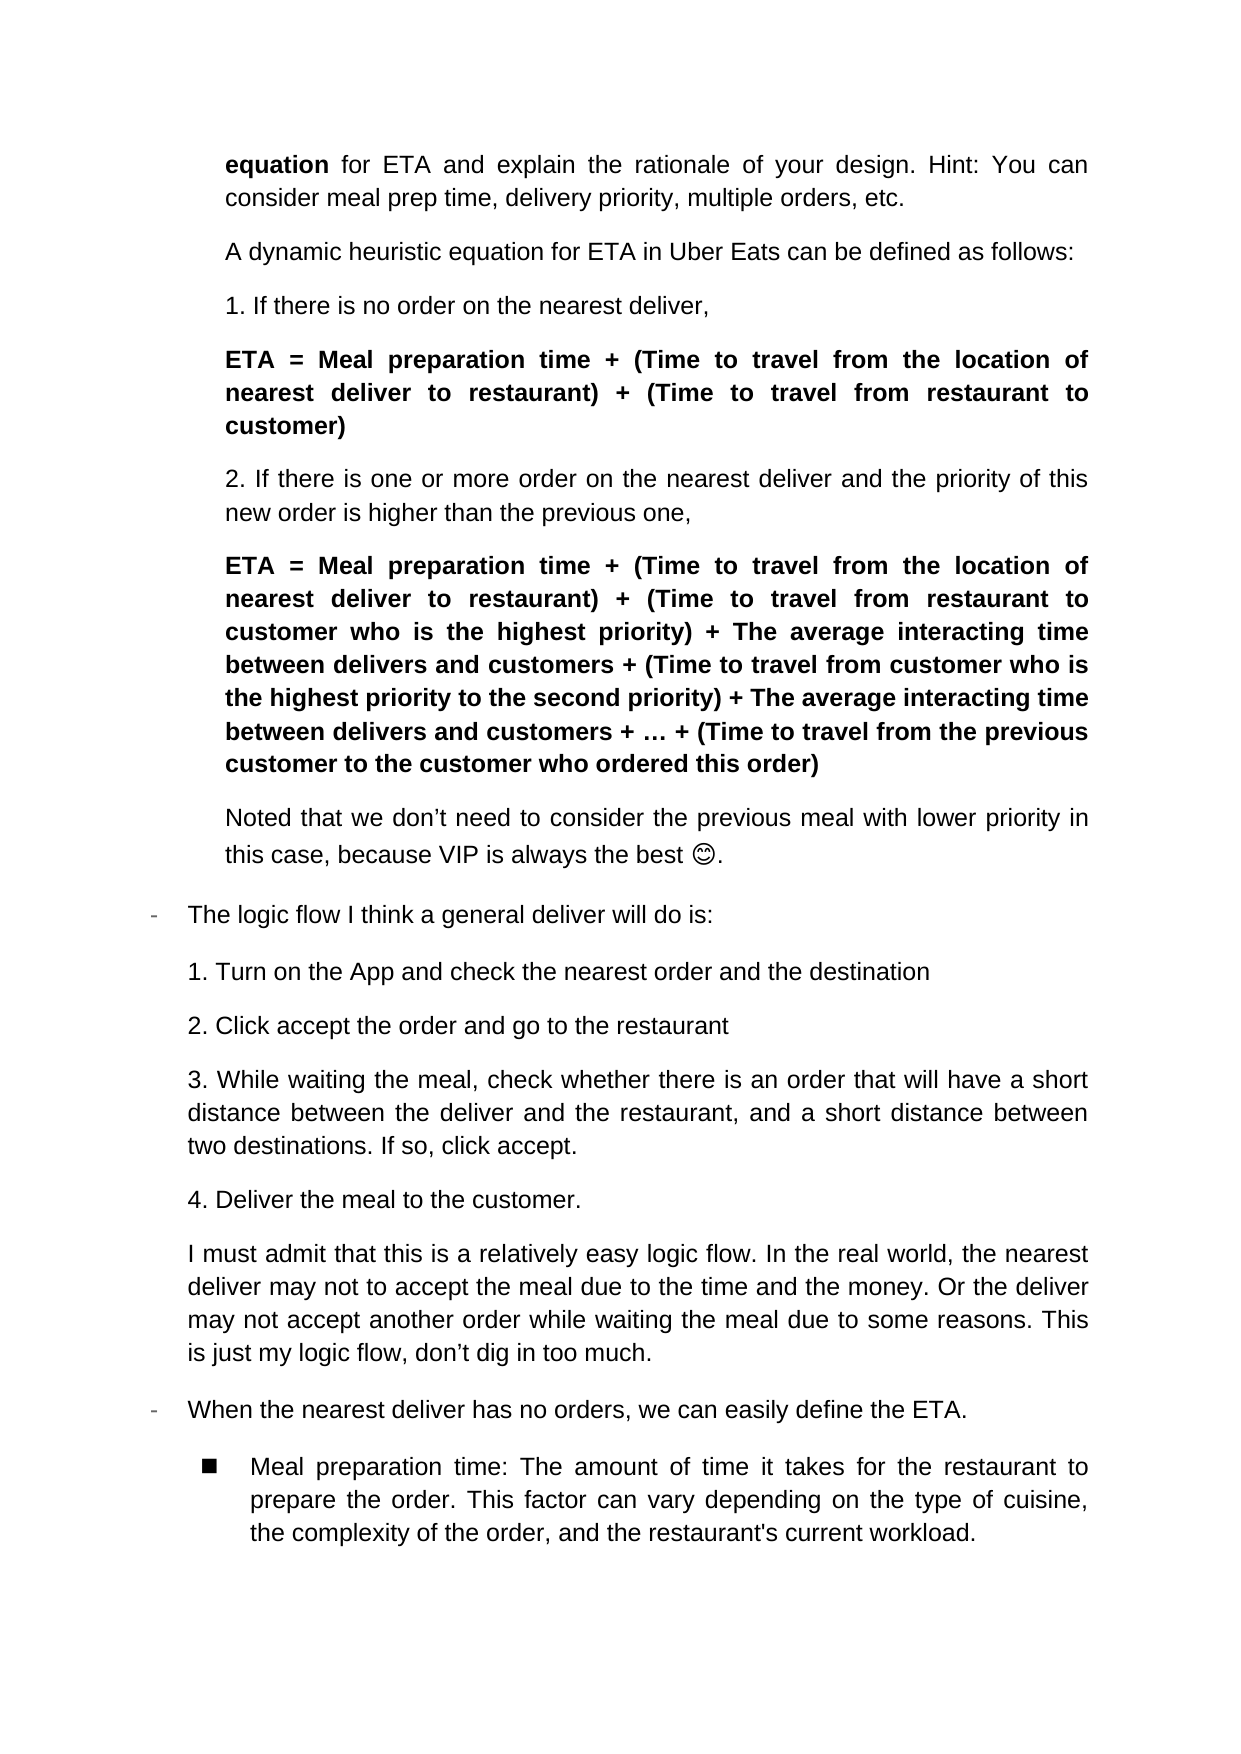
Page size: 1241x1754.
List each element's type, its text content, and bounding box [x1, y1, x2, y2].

list 3. While waiting the meal, check whether there is an order that will have a short distance between the deliver and the restaurant, and a short distance between two destinations. If so, click accept. [187, 1065, 1090, 1160]
list 4. Deliver the meal to the customer. [187, 1185, 1090, 1213]
list When the nearest deliver has no orders, we can easily define the ETA. [150, 1392, 1090, 1426]
list Meal preparation time: The amount of time it takes for the restaurant to prepare the order. This factor can vary depending on the type of cuisine, the complexity of the order, and the restaurant's current workload. [200, 1452, 1090, 1546]
list 2. Click accept the order and go to the restaurant [187, 1011, 1090, 1040]
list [187, 150, 1090, 212]
text ETA = Meal preparation time + (Time to travel from the location of nearest deliver to restaurant) + (Time to travel from restaurant to customer) [225, 344, 1090, 439]
list The logic flow I think a general deliver will do is: [150, 897, 1090, 931]
text 1. If there is no order on the nearest deliver, [225, 291, 1090, 319]
list 1. Turn on the App and check the nearest order and the destination [187, 957, 1090, 986]
text ETA = Meal preparation time + (Time to travel from the location of nearest deliver to restaurant) + (Time to travel from restaurant to customer who is the highest priority) + The average interacting time between delivers and customers + (Time to travel from customer who is the highest priority to the second priority) + The average interacting time between delivers and customers + … + (Time to travel from the previous customer to the customer who ordered this order) [225, 551, 1090, 778]
text 2. If there is one or more order on the nearest deliver and the priority of this new order is higher than the previous one, [225, 464, 1090, 526]
text A dynamic heuristic equation for ETA in Uber Eats can be defined as follows: [225, 237, 1090, 266]
list I must admit that this is a relatively easy logic flow. In the real world, the nearest deliver may not to accept the meal due to the time and the money. Or the deliver may not accept another order while waiting the meal due to some reasons. This is just my logic flow, don’t dig in too much. [187, 1239, 1090, 1366]
text Noted that we don’t need to consider the previous meal with lower priority in this case, because VIP is always the best . [225, 803, 1090, 871]
